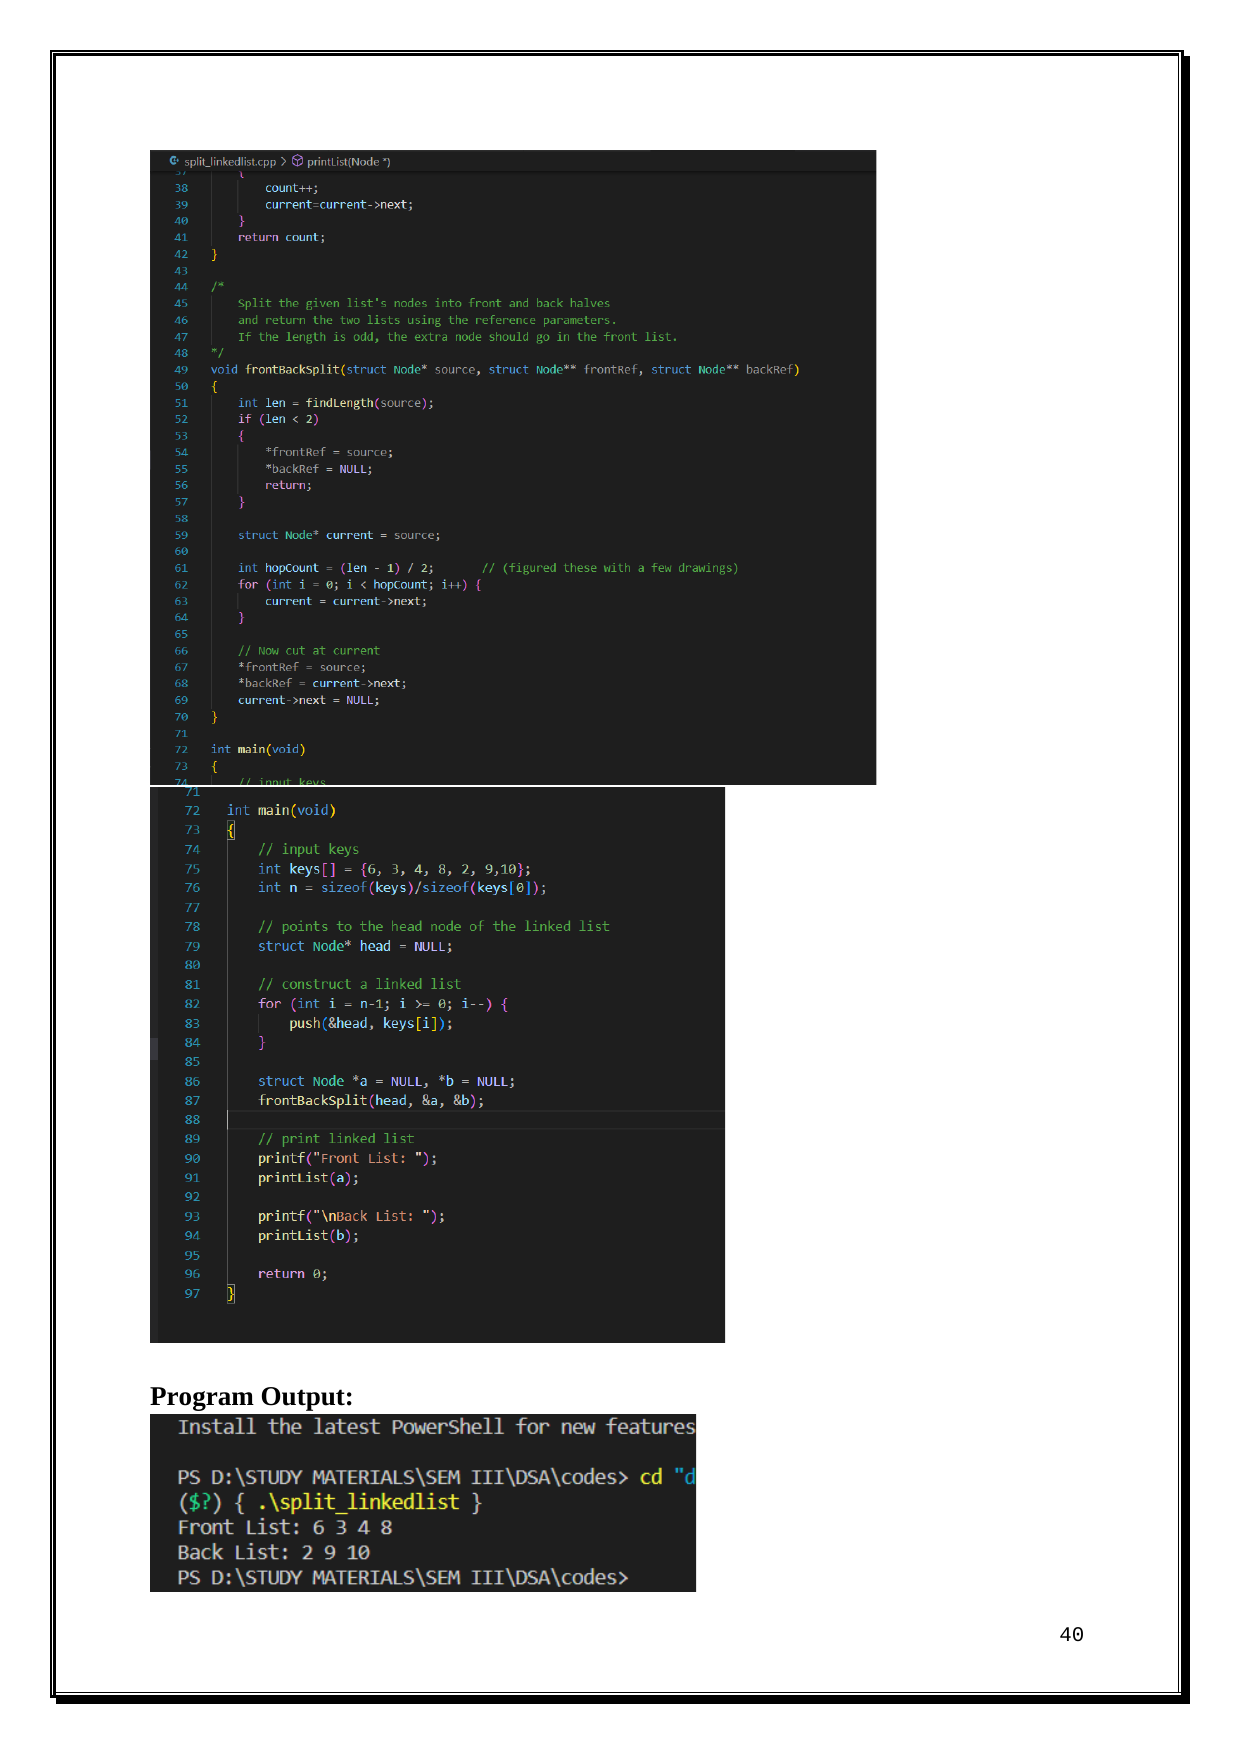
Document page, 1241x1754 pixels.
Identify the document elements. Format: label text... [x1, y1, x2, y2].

picture [150, 787, 725, 1343]
picture [150, 150, 877, 785]
text Program Output: [150, 1380, 1084, 1411]
picture [150, 1414, 697, 1592]
